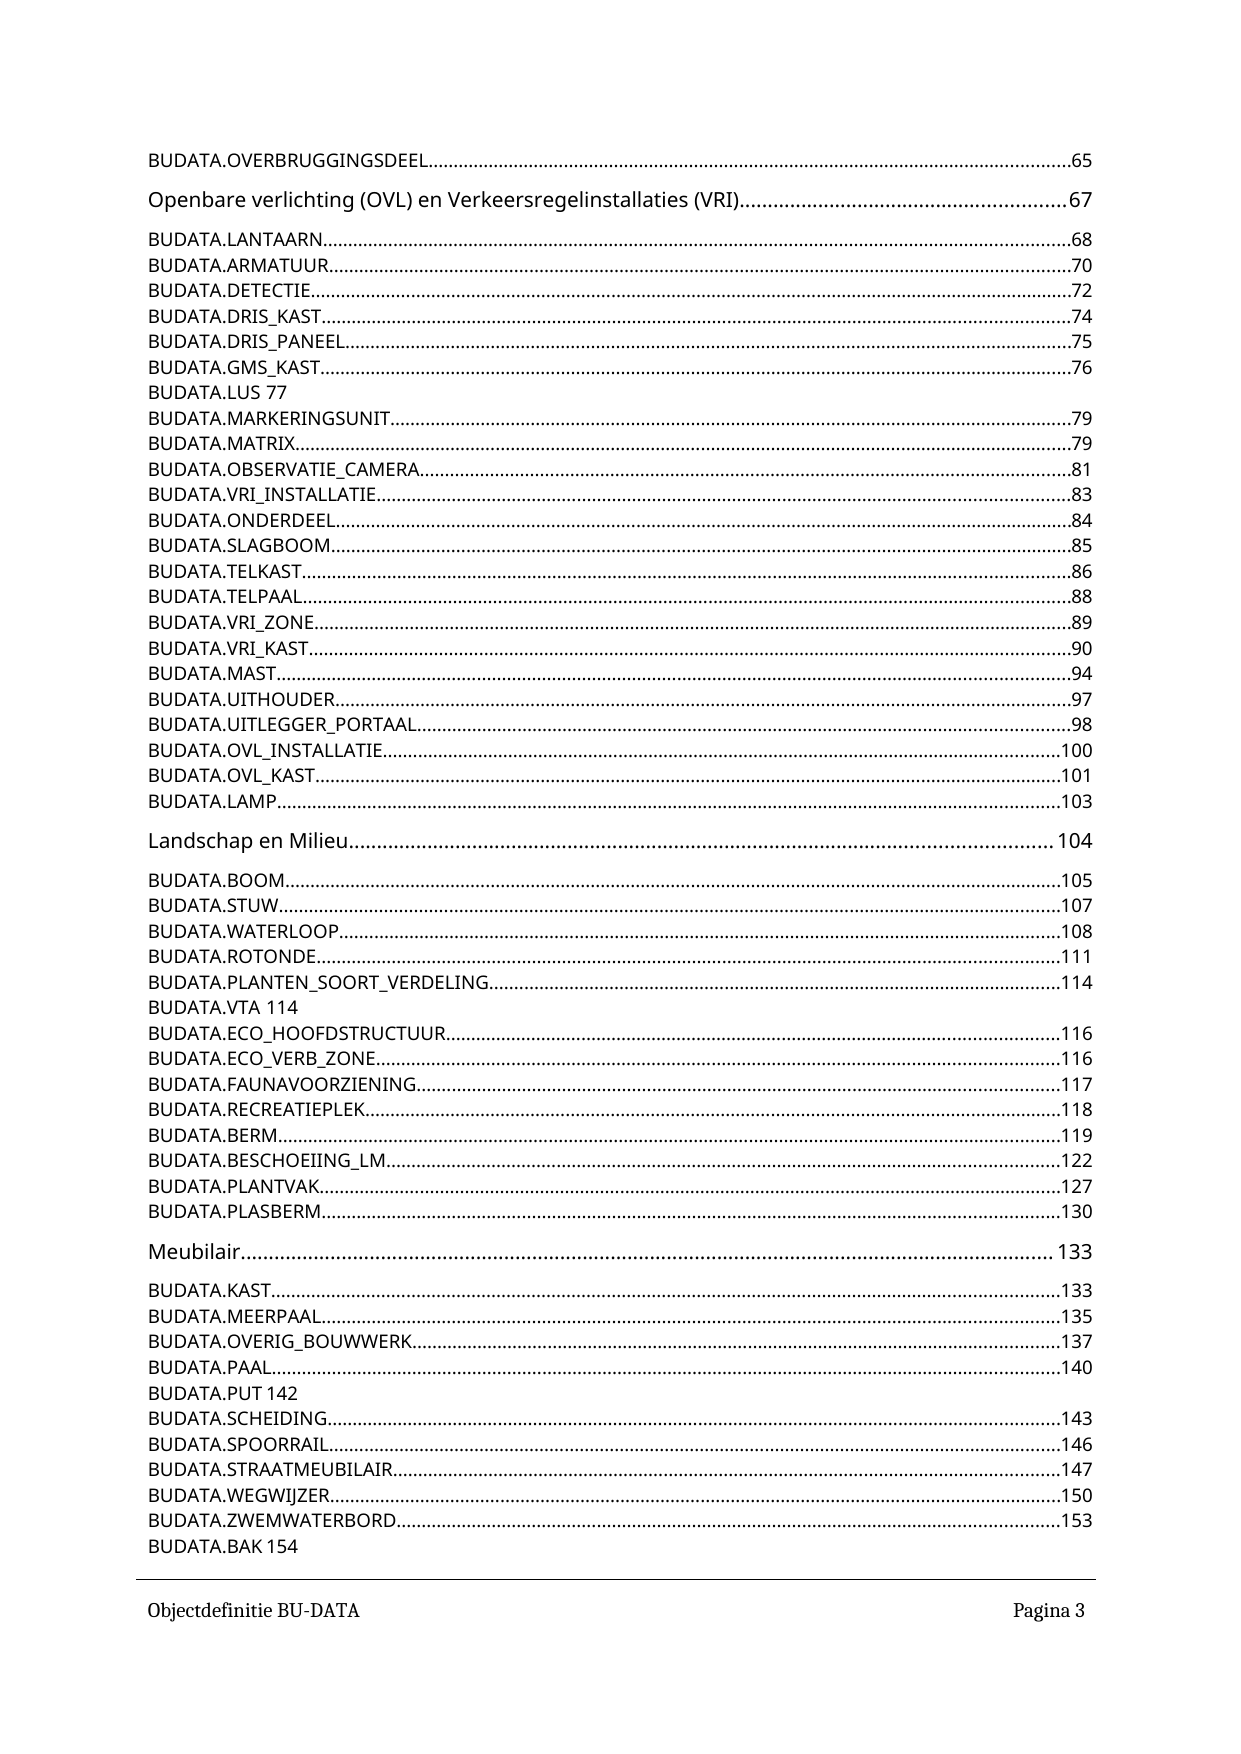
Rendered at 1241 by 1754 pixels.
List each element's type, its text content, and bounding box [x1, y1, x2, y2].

text BUDATA.PUT 142 [148, 1380, 1093, 1405]
text Landschap en Milieu 104 [148, 826, 1093, 854]
text BUDATA.MEERPAAL 135 [148, 1303, 1093, 1329]
text BUDATA.TELPAAL 88 [148, 584, 1093, 609]
text BUDATA.VRI_INSTALLATIE 83 [148, 482, 1093, 507]
text BUDATA.MATRIX 79 [148, 431, 1093, 456]
text BUDATA.VRI_ZONE 89 [148, 609, 1093, 635]
text BUDATA.MARKERINGSUNIT 79 [148, 405, 1093, 431]
text BUDATA.SPOORRAIL 146 [148, 1431, 1093, 1456]
text BUDATA.LANTAARN 68 [148, 227, 1093, 252]
text BUDATA.MAST 94 [148, 660, 1093, 686]
text BUDATA.VTA 114 [148, 994, 1093, 1020]
text BUDATA.BESCHOEIING_LM 122 [148, 1148, 1093, 1173]
text BUDATA.DRIS_PANEEL 75 [148, 329, 1093, 354]
text BUDATA.UITLEGGER_PORTAAL 98 [148, 711, 1093, 737]
text Meubilair 133 [148, 1237, 1093, 1265]
text BUDATA.ARMATUUR 70 [148, 252, 1093, 278]
text BUDATA.OBSERVATIE_CAMERA 81 [148, 456, 1093, 482]
text BUDATA.TELKAST 86 [148, 558, 1093, 584]
text BUDATA.RECREATIEPLEK 118 [148, 1097, 1093, 1122]
text BUDATA.LUS 77 [148, 380, 1093, 405]
text BUDATA.STRAATMEUBILAIR 147 [148, 1456, 1093, 1482]
text BUDATA.OVL_INSTALLATIE 100 [148, 737, 1093, 762]
text BUDATA.PLANTEN_SOORT_VERDELING 114 [148, 969, 1093, 994]
text BUDATA.PLANTVAK 127 [148, 1173, 1093, 1199]
text BUDATA.BOOM 105 [148, 867, 1093, 892]
text BUDATA.PAAL 140 [148, 1354, 1093, 1380]
text BUDATA.FAUNAVOORZIENING 117 [148, 1071, 1093, 1097]
text BUDATA.SCHEIDING 143 [148, 1405, 1093, 1431]
text BUDATA.OVERBRUGGINGSDEEL 65 [148, 148, 1093, 173]
text BUDATA.LAMP 103 [148, 788, 1093, 813]
text BUDATA.KAST 133 [148, 1278, 1093, 1303]
text Openbare verlichting (OVL) en Verkeersregelinstallaties (VRI) 67 [148, 186, 1093, 214]
text BUDATA.UITHOUDER 97 [148, 686, 1093, 711]
text BUDATA.GMS_KAST 76 [148, 354, 1093, 380]
text BUDATA.OVERIG_BOUWWERK 137 [148, 1329, 1093, 1354]
text BUDATA.SLAGBOOM 85 [148, 533, 1093, 558]
text BUDATA.STUW 107 [148, 892, 1093, 918]
text BUDATA.DETECTIE 72 [148, 278, 1093, 303]
text BUDATA.ONDERDEEL 84 [148, 507, 1093, 533]
text BUDATA.PLASBERM 130 [148, 1199, 1093, 1224]
text BUDATA.DRIS_KAST 74 [148, 303, 1093, 329]
text BUDATA.ECO_HOOFDSTRUCTUUR 116 [148, 1020, 1093, 1046]
text BUDATA.WATERLOOP 108 [148, 918, 1093, 943]
text BUDATA.ROTONDE 111 [148, 943, 1093, 969]
text BUDATA.ECO_VERB_ZONE 116 [148, 1046, 1093, 1071]
text BUDATA.WEGWIJZER 150 [148, 1482, 1093, 1507]
text BUDATA.ZWEMWATERBORD 153 [148, 1507, 1093, 1533]
text BUDATA.VRI_KAST 90 [148, 635, 1093, 660]
text BUDATA.OVL_KAST 101 [148, 762, 1093, 788]
text BUDATA.BAK 154 [148, 1533, 1093, 1558]
text BUDATA.BERM 119 [148, 1122, 1093, 1148]
